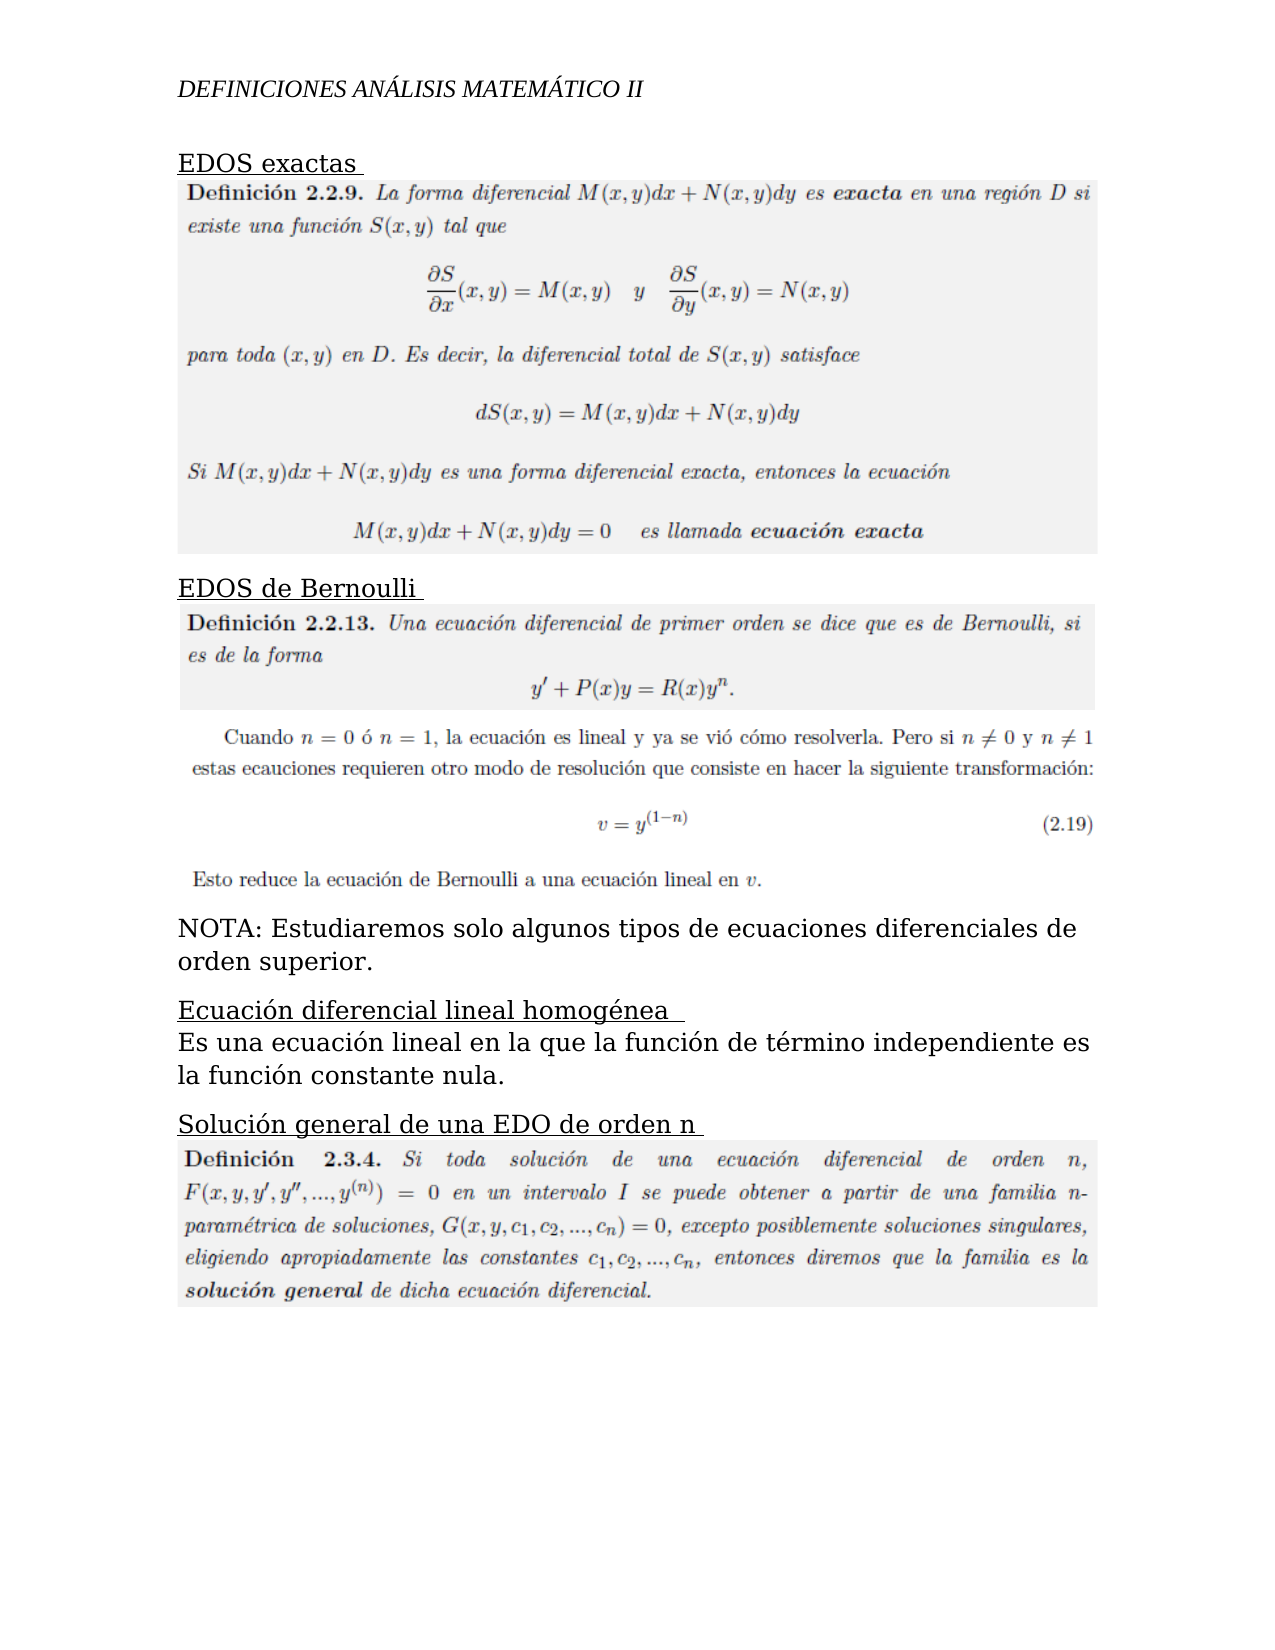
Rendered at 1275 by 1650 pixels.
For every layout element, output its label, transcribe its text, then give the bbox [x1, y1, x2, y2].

picture [177, 728, 1098, 895]
subtitle Solución general de una EDO de orden n [177, 1108, 1098, 1138]
picture [177, 1140, 1098, 1307]
text NOTA: Estudiaremos solo algunos tipos de ecuaciones diferenciales de orden superior. [177, 913, 1098, 975]
picture [177, 180, 1098, 554]
subtitle Ecuación diferencial lineal homogénea [177, 994, 1098, 1024]
subtitle EDOS exactas [177, 148, 1098, 178]
subtitle EDOS de Bernoulli [177, 572, 1098, 602]
picture [180, 604, 1095, 710]
text Es una ecuación lineal en la que la función de término independiente es la función constante nula. [177, 1027, 1098, 1089]
